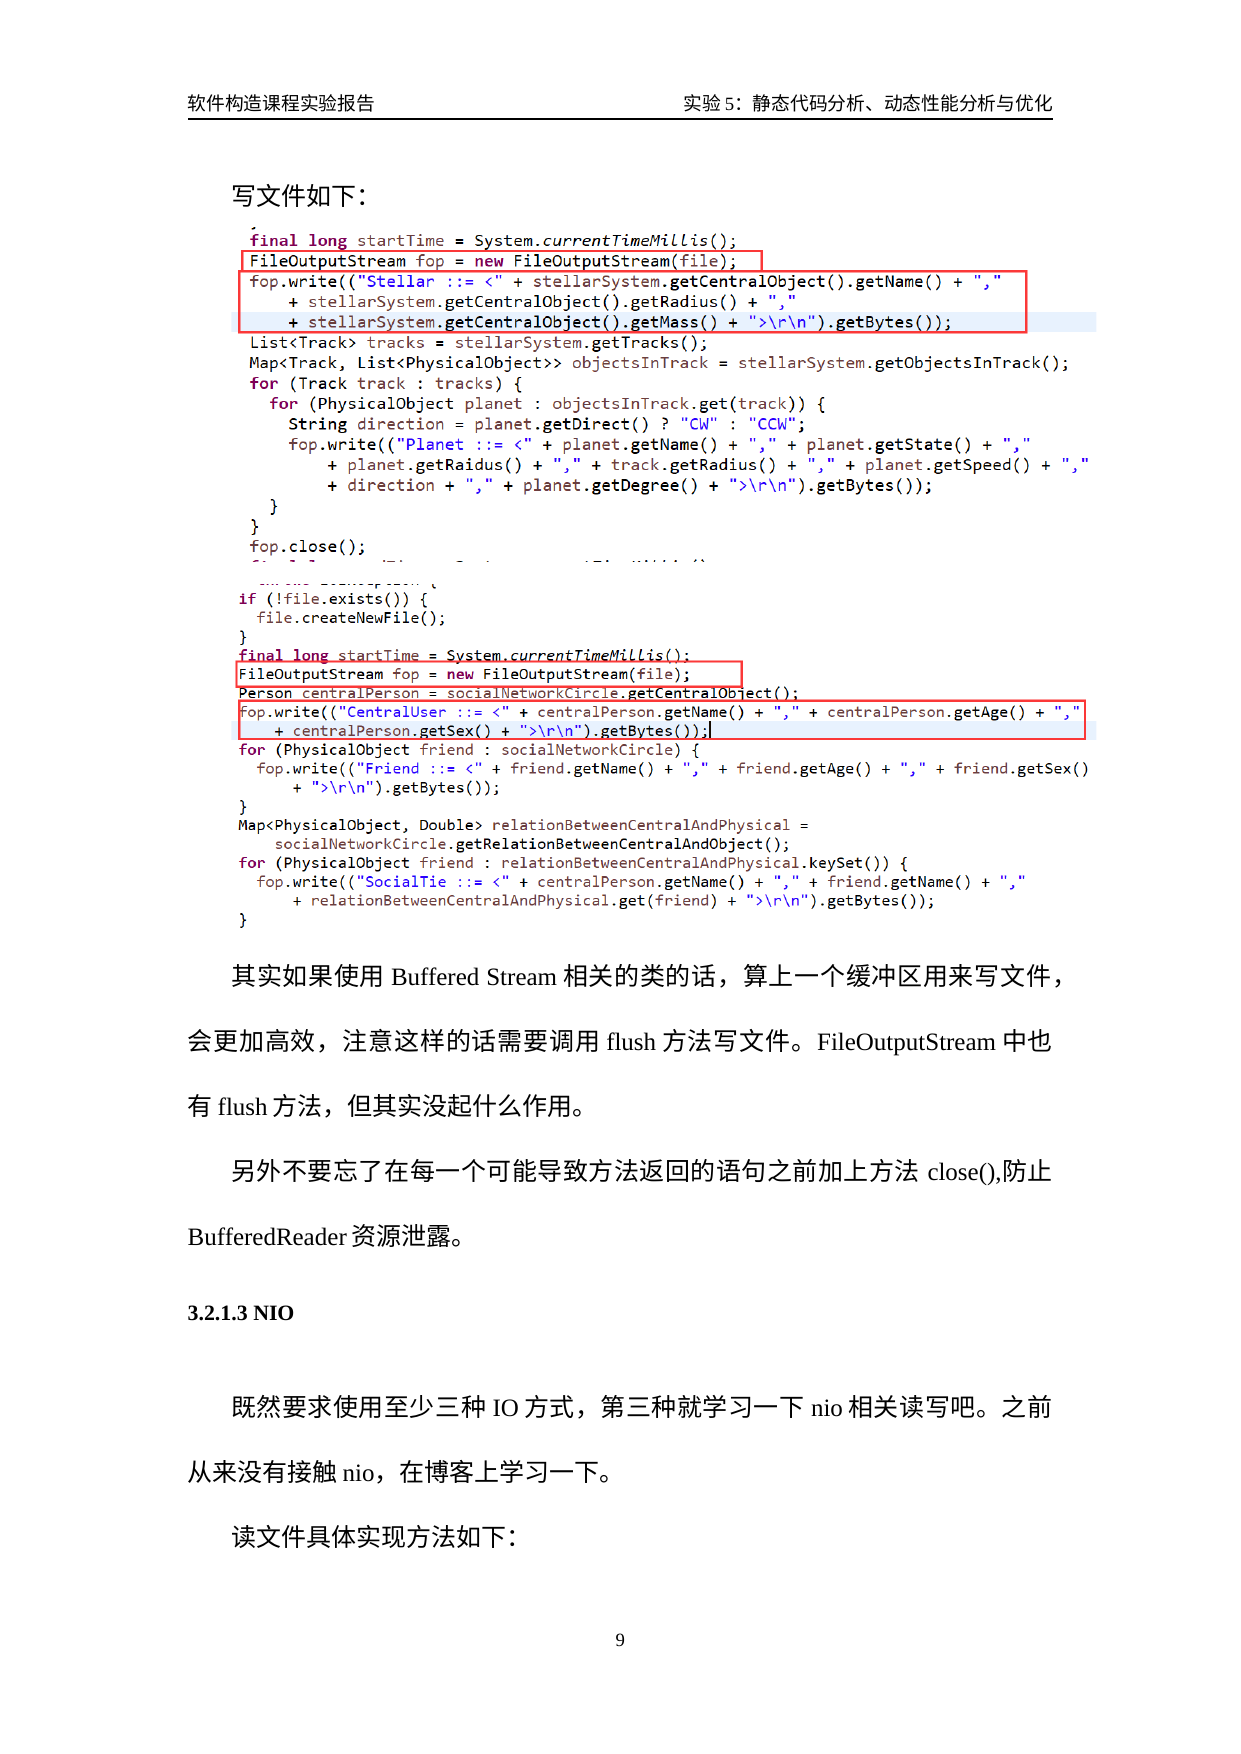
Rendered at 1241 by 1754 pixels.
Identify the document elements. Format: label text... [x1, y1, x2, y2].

picture [231, 584, 1097, 929]
subtitle NIO [187, 1296, 1053, 1329]
picture [231, 227, 1097, 562]
text 其实如果使用Buffered Stream相关的类的话，算上一个缓冲区用来写文件，会更加高效，注意这样的话需要调用flush方法写文件。FileOutputStream中也有flush方法，但其实没起什么作用。 [187, 942, 1053, 1137]
text 另外不要忘了在每一个可能导致方法返回的语句之前加上方法close(),防止BufferedReader资源泄露。 [187, 1137, 1053, 1267]
text 读文件具体实现方法如下： [187, 1503, 1053, 1568]
text 写文件如下： [187, 162, 1053, 227]
text 既然要求使用至少三种IO方式，第三种就学习一下nio相关读写吧。之前从来没有接触nio，在博客上学习一下。 [187, 1373, 1053, 1503]
